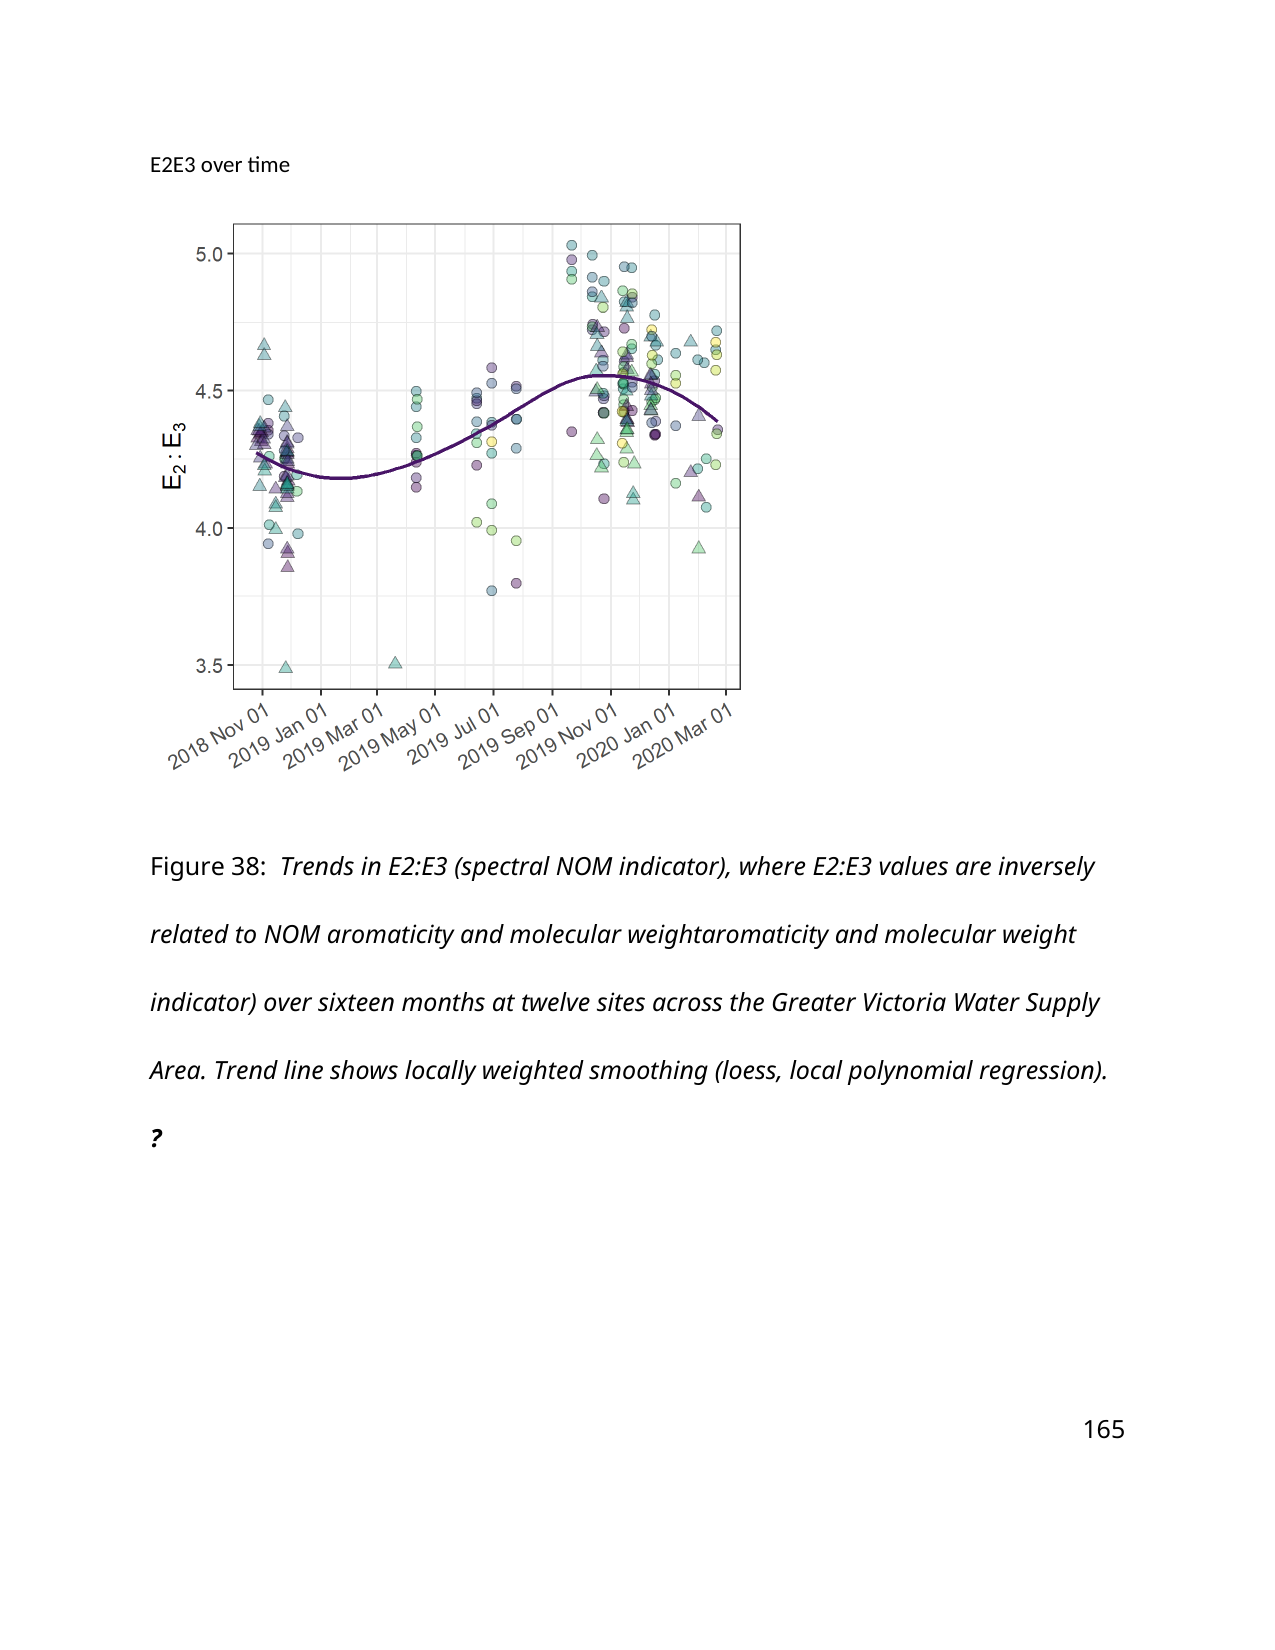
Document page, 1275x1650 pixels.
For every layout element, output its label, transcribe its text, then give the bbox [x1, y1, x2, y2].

text Figure 38: Trends in E2:E3 (spectral NOM indicator), where E2:E3 values are inversely related to NOM aromaticity and molecular weightaromaticity and molecular weight indicator) over sixteen months at twelve sites across the Greater Victoria Water Supply Area. Trend line shows locally weighted smoothing (loess, local polynomial regression). [150, 848, 1125, 1087]
picture [150, 212, 752, 815]
subtitle E2E3 over time [150, 150, 1125, 178]
text ? [150, 1121, 1125, 1155]
